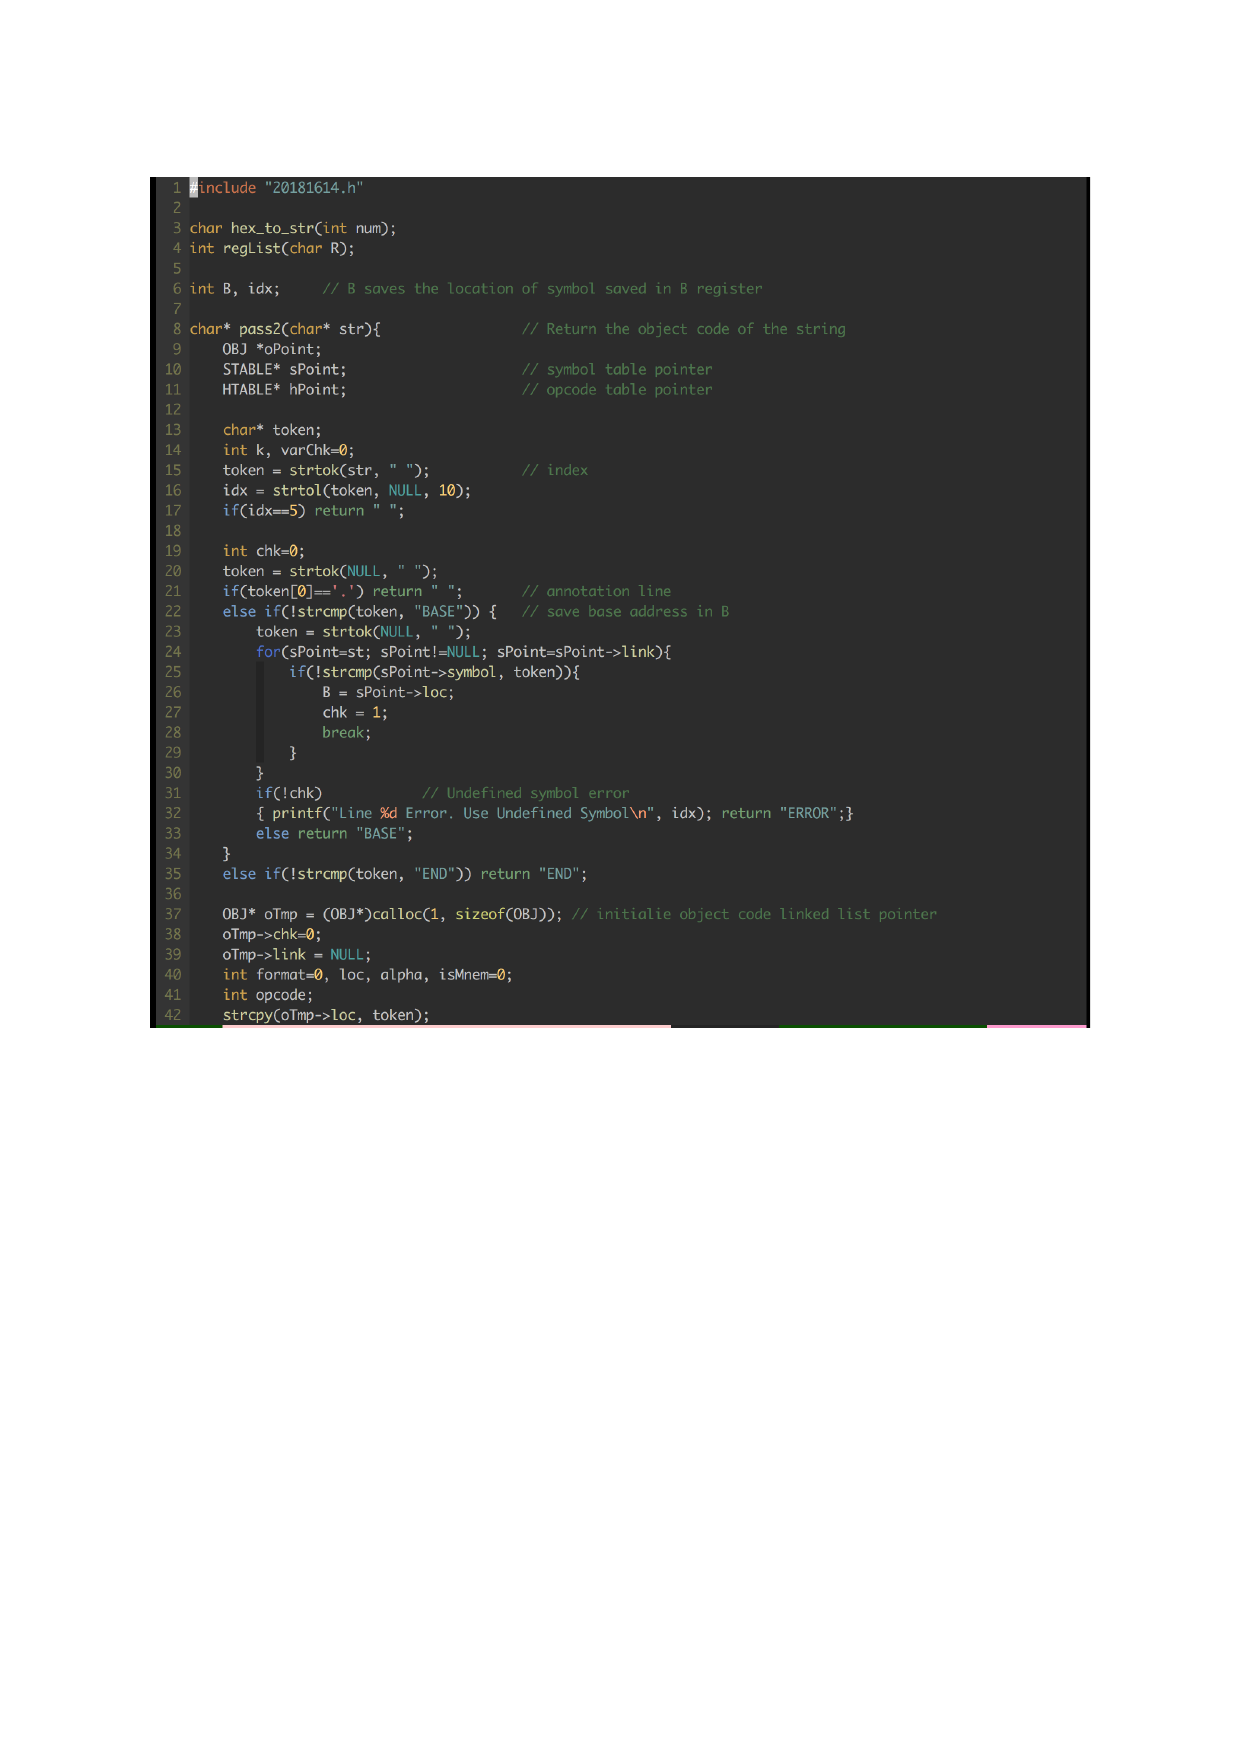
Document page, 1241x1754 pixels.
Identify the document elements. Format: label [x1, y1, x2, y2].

picture [150, 177, 1091, 1028]
